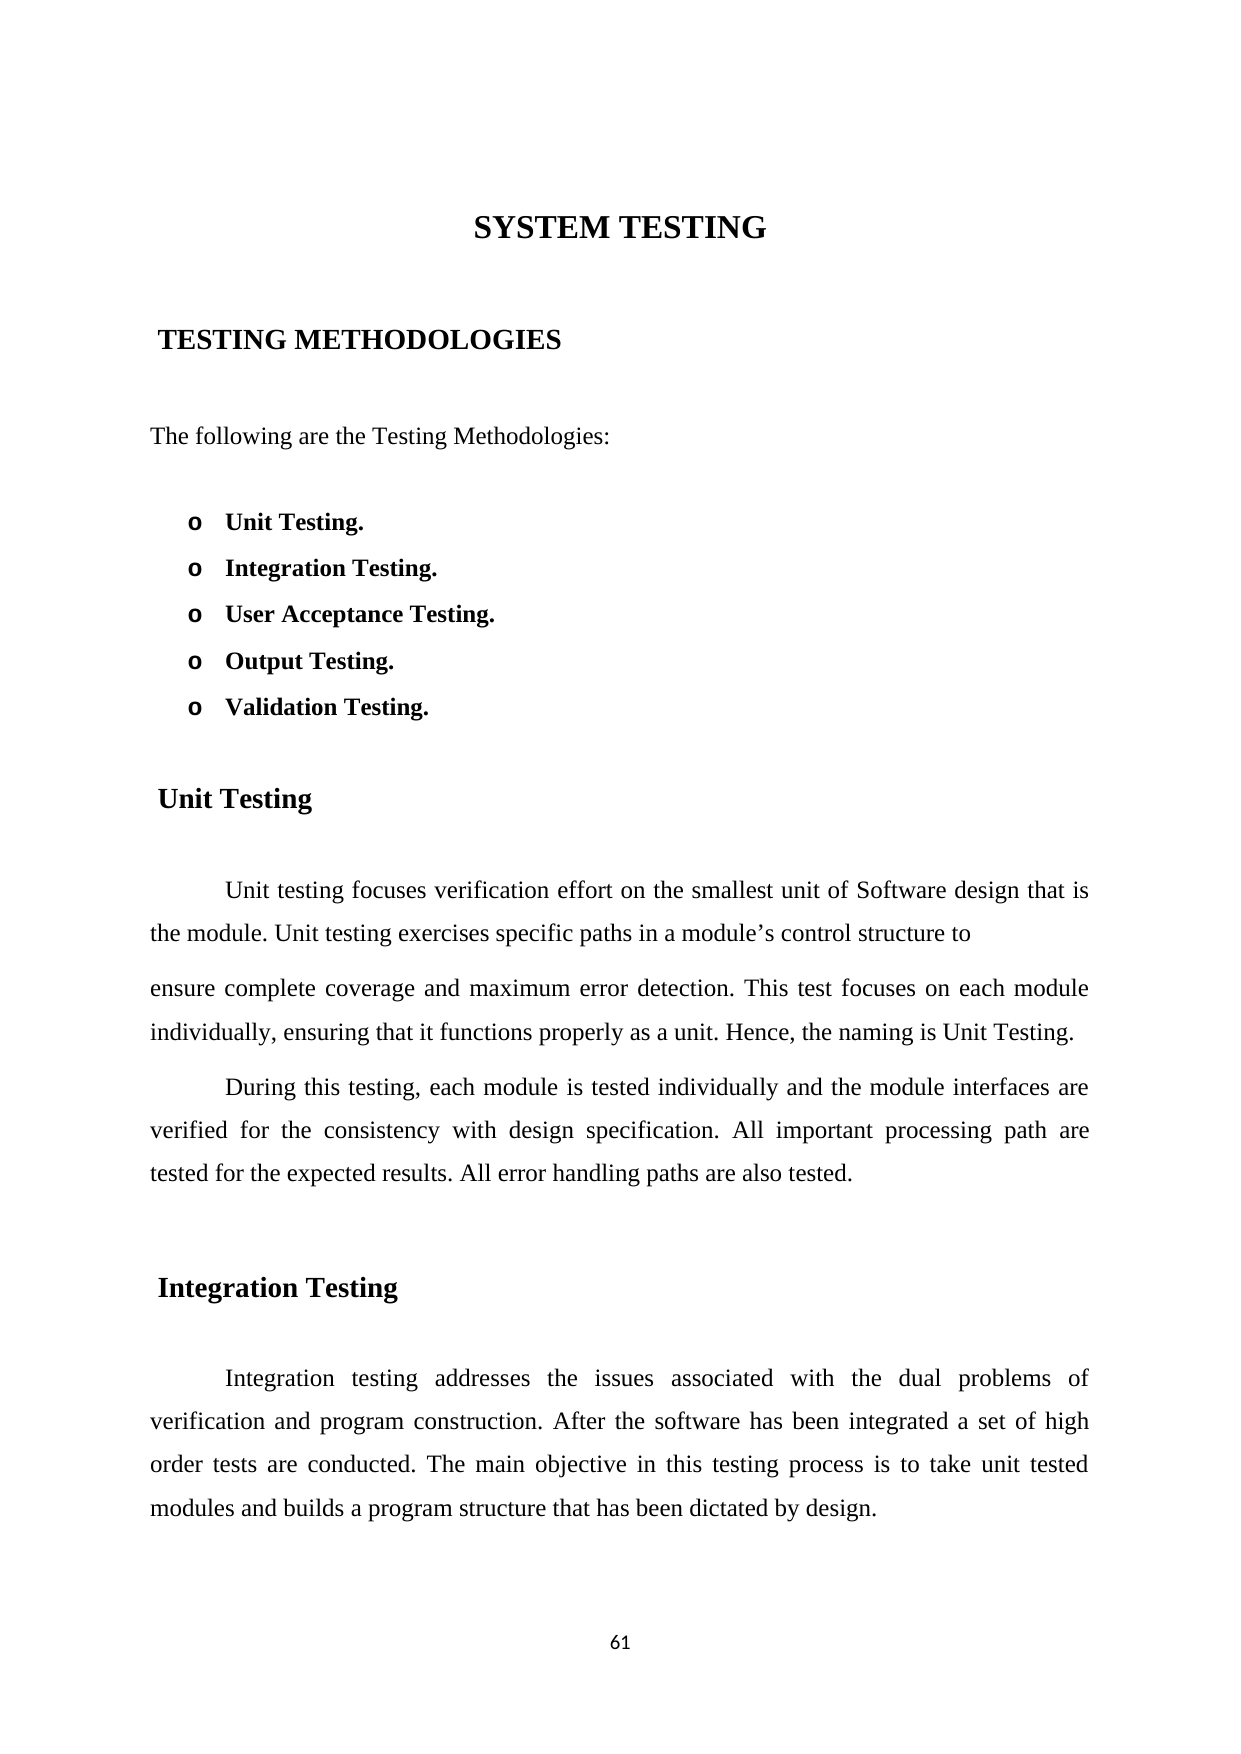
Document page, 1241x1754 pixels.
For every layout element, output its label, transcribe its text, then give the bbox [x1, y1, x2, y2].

text SYSTEM TESTING [150, 207, 1090, 246]
text ensure complete coverage and maximum error detection. This test focuses on each module individually, ensuring that it functions properly as a unit. Hence, the naming is Unit Testing. [150, 973, 1090, 1045]
list Validation Testing. [187, 692, 1090, 723]
text Unit Testing [150, 781, 1090, 815]
list Integration Testing. [187, 553, 1090, 584]
text Integration Testing [150, 1270, 1090, 1303]
list User Acceptance Testing. [187, 599, 1090, 630]
text Integration testing addresses the issues associated with the dual problems of verification and program construction. After the software has been integrated a set of high order tests are conducted. The main objective in this testing process is to take unit tested modules and builds a program structure that has been dictated by design. [150, 1363, 1090, 1521]
list Unit Testing. [187, 507, 1090, 538]
subtitle TESTING METHODOLOGIES [150, 322, 1090, 356]
text Unit testing focuses verification effort on the smallest unit of Software design that is the module. Unit testing exercises specific paths in a module’s control structure to [150, 875, 1090, 947]
text The following are the Testing Methodologies: [150, 421, 1090, 449]
list Output Testing. [187, 646, 1090, 677]
text During this testing, each module is tested individually and the module interfaces are verified for the consistency with design specification. All important processing path are tested for the expected results. All error handling paths are also tested. [150, 1072, 1090, 1187]
